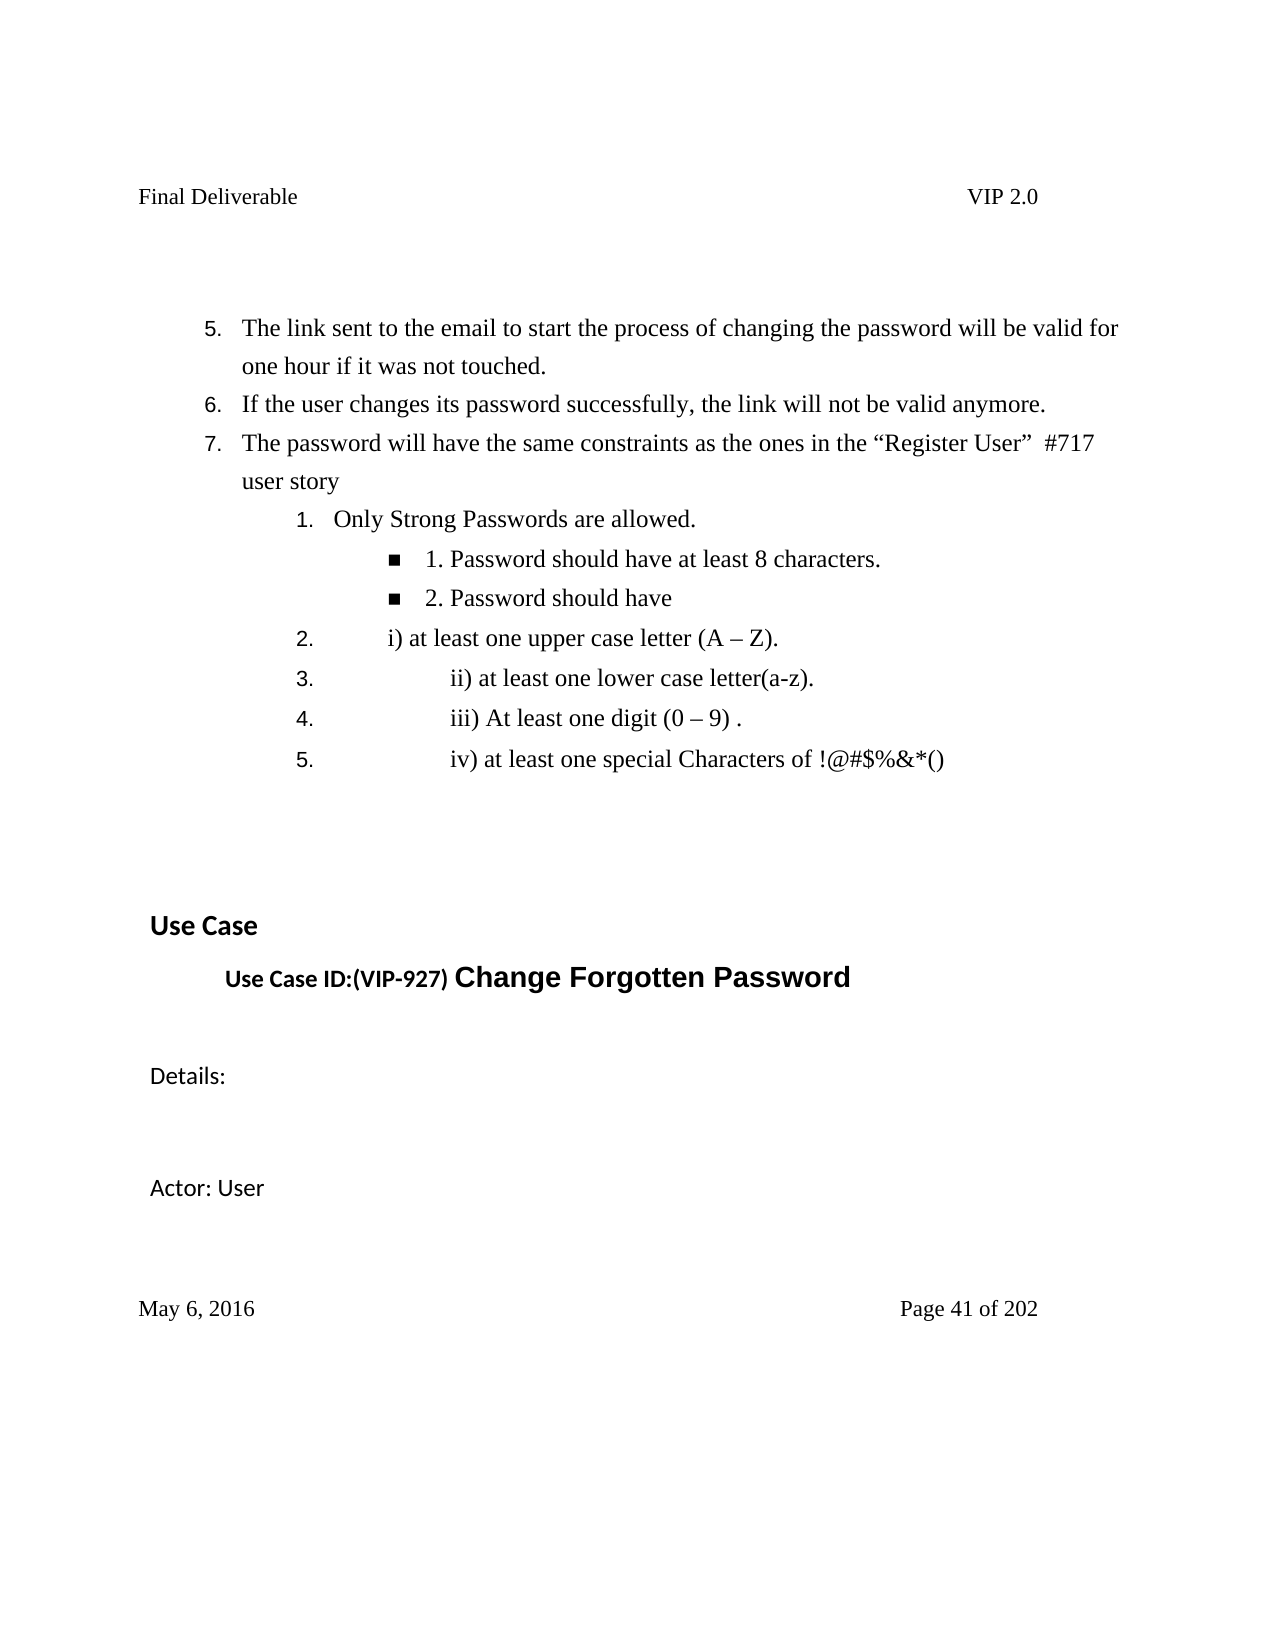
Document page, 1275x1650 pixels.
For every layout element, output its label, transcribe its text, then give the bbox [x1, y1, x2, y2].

list i) at least one upper case letter (A – Z). [296, 623, 1125, 652]
list 2. Password should have [387, 583, 1125, 612]
text Actor: User [150, 1172, 1125, 1203]
list Only Strong Passwords are allowed. [296, 504, 1125, 533]
list If the user changes its password successfully, the link will not be valid anymore. [204, 389, 1125, 418]
subtitle Use Case [150, 907, 1125, 943]
list The password will have the same constraints as the ones in the “Register User” #717 user story [204, 428, 1125, 495]
list The link sent to the email to start the process of changing the password will be valid for one hour if it was not touched. [204, 313, 1125, 380]
text Details: [150, 1060, 1125, 1091]
text Use Case ID:(VIP-927) Change Forgotten Password [150, 960, 1125, 993]
list 1. Password should have at least 8 characters. [387, 544, 1125, 573]
list iii) At least one digit (0 – 9) . [296, 703, 1125, 732]
list ii) at least one lower case letter(a-z). [296, 663, 1125, 692]
list iv) at least one special Characters of !@#$%&*() [296, 744, 1125, 772]
